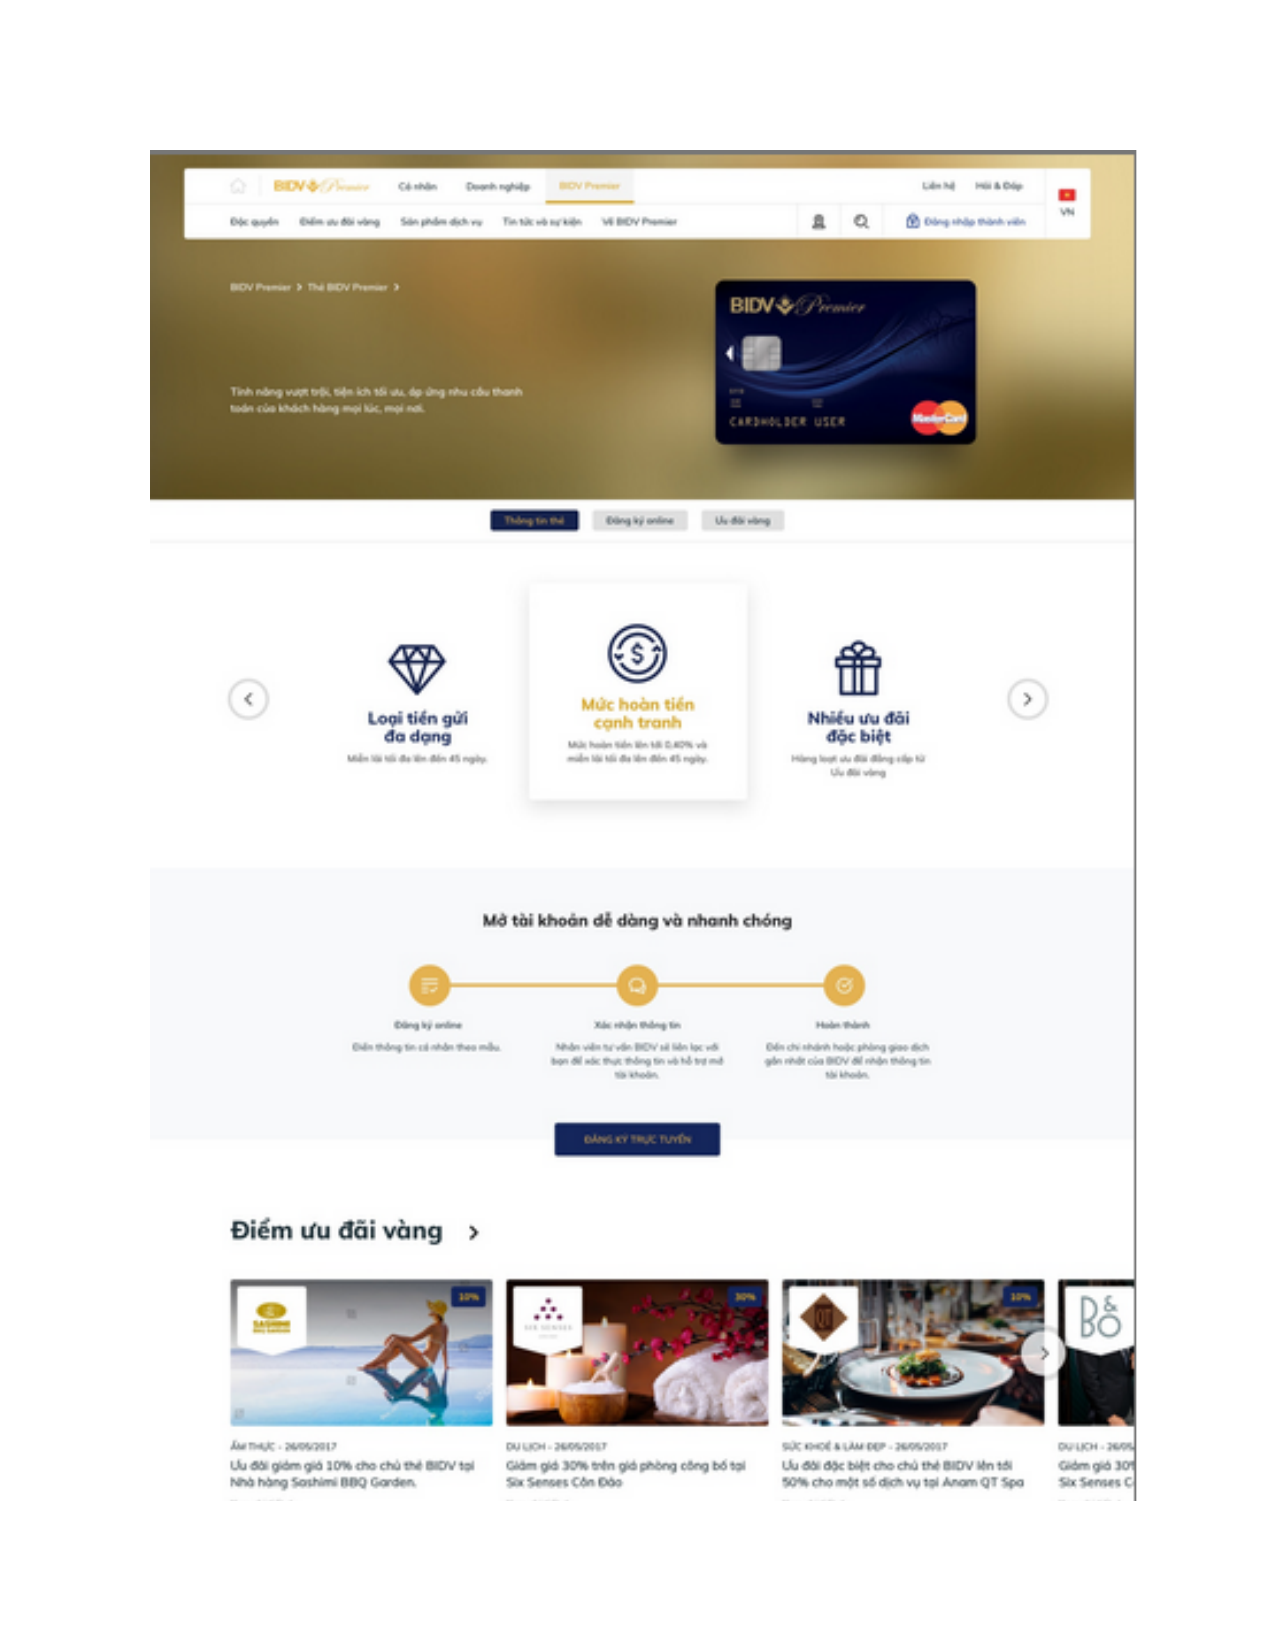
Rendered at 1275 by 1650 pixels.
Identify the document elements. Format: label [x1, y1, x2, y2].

picture [150, 150, 1137, 1501]
